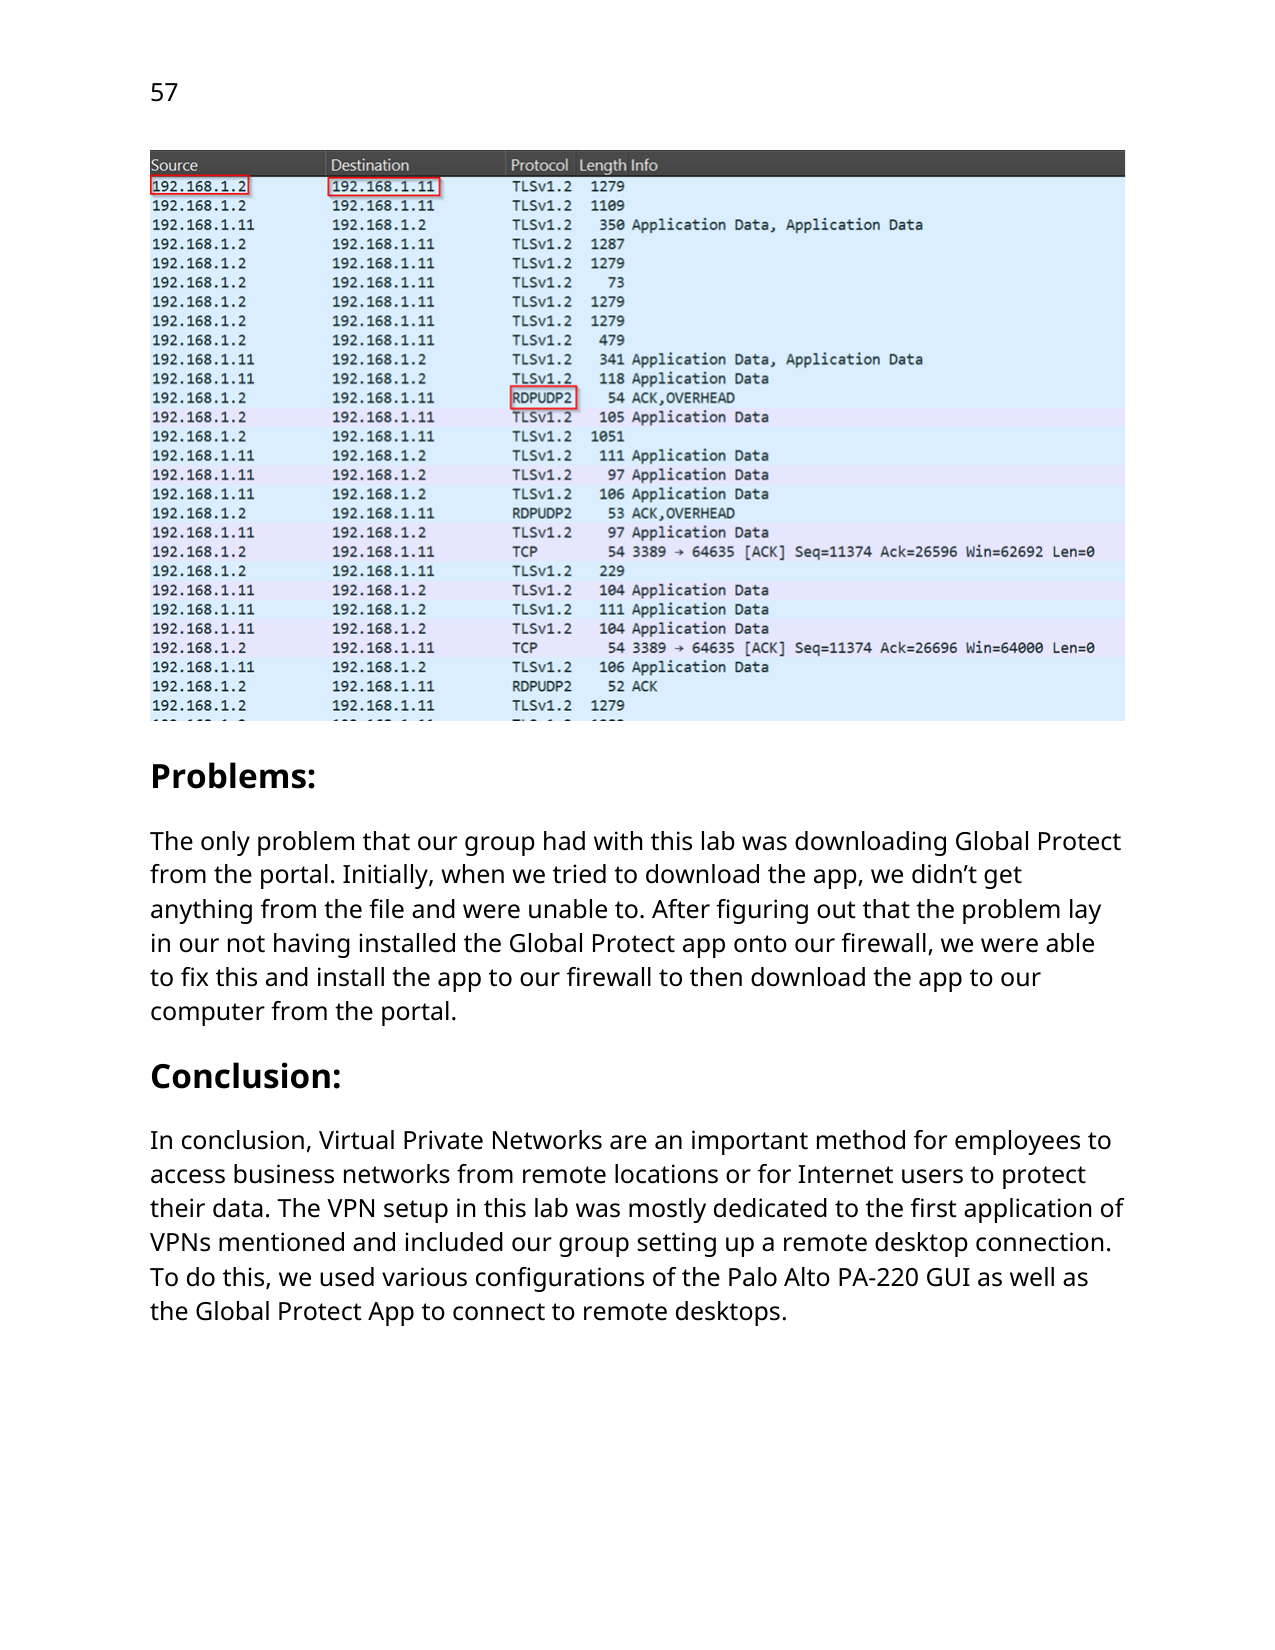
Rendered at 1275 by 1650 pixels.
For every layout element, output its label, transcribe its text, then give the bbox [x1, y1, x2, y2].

picture [150, 150, 1125, 721]
text In conclusion, Virtual Private Networks are an important method for employees to access business networks from remote locations or for Internet users to protect their data. The VPN setup in this lab was mostly dedicated to the first application of VPNs mentioned and included our group setting up a remote desktop connection. To do this, we used various configurations of the Palo Alto PA-220 GUI as well as the Global Protect App to connect to remote desktops. [150, 1123, 1125, 1327]
text Conclusion: [150, 1052, 1125, 1098]
text Problems: [150, 753, 1125, 798]
text The only problem that our group had with this lab was downloading Global Protect from the portal. Initially, when we tried to download the app, we didn’t get anything from the file and were unable to. After figuring out that the problem lay in our not having installed the Global Protect app onto our firewall, we were able to fix this and install the app to our firewall to then download the app to our computer from the portal. [150, 823, 1125, 1027]
